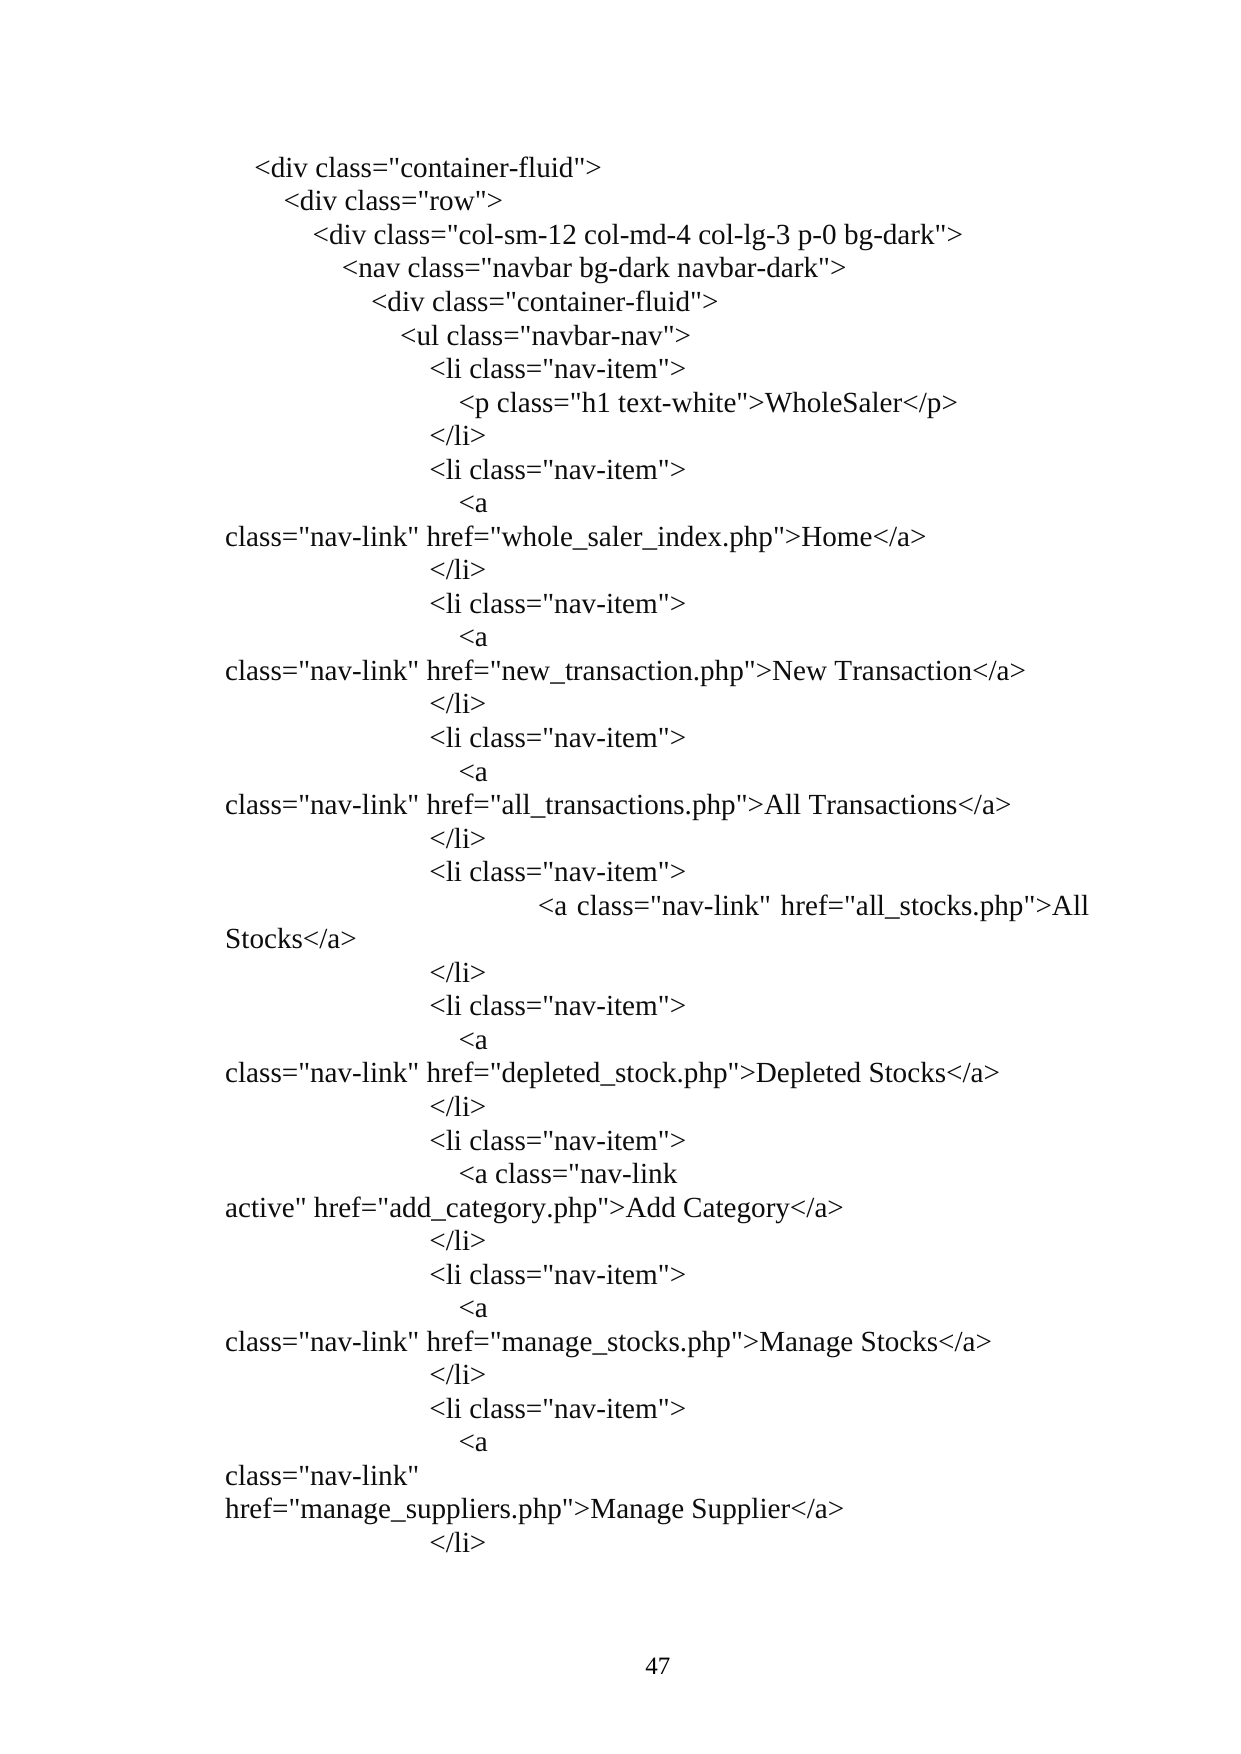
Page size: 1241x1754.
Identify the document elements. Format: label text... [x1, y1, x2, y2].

text <nav class="navbar bg-dark navbar-dark"> [225, 251, 1090, 284]
text <li class="nav-item"> [225, 1257, 1090, 1290]
text <li class="nav-item"> [225, 452, 1090, 485]
text <div class="container-fluid"> [225, 150, 1090, 183]
text <a [225, 485, 1090, 519]
text href="manage_suppliers.php">Manage Supplier</a> [225, 1492, 1090, 1525]
text active" href="add_category.php">Add Category</a> [225, 1190, 1090, 1223]
text <a class="nav-link [225, 1156, 1090, 1190]
text class="nav-link" href="new_transaction.php">New Transaction</a> [225, 653, 1090, 687]
text class="nav-link" href="whole_saler_index.php">Home</a> [225, 519, 1090, 552]
text <div class="row"> [225, 183, 1090, 217]
text <a class="nav-link" href="all_stocks.php">All Stocks</a> [225, 888, 1090, 955]
text </li> [225, 1089, 1090, 1123]
text <a [225, 619, 1090, 653]
text class="nav-link" href="manage_stocks.php">Manage Stocks</a> [225, 1324, 1090, 1357]
text </li> [225, 418, 1090, 452]
text class="nav-link" href="all_transactions.php">All Transactions</a> [225, 787, 1090, 821]
text <li class="nav-item"> [225, 586, 1090, 619]
text </li> [225, 1223, 1090, 1257]
text <a [225, 1290, 1090, 1324]
text <div class="container-fluid"> [225, 284, 1090, 318]
text <li class="nav-item"> [225, 1123, 1090, 1156]
text <a [225, 1424, 1090, 1458]
text class="nav-link" [225, 1458, 1090, 1492]
text </li> [225, 1525, 1090, 1559]
text </li> [225, 552, 1090, 586]
text <ul class="navbar-nav"> [225, 318, 1090, 351]
text <p class="h1 text-white">WholeSaler</p> [225, 385, 1090, 418]
text <li class="nav-item"> [225, 854, 1090, 888]
text <div class="col-sm-12 col-md-4 col-lg-3 p-0 bg-dark"> [225, 217, 1090, 251]
text </li> [225, 687, 1090, 720]
text </li> [225, 821, 1090, 854]
text </li> [225, 1357, 1090, 1391]
text <a [225, 1022, 1090, 1056]
text class="nav-link" href="depleted_stock.php">Depleted Stocks</a> [225, 1056, 1090, 1089]
text </li> [225, 955, 1090, 988]
text <li class="nav-item"> [225, 988, 1090, 1022]
text <li class="nav-item"> [225, 1391, 1090, 1424]
text <li class="nav-item"> [225, 351, 1090, 385]
text <a [225, 754, 1090, 787]
text <li class="nav-item"> [225, 720, 1090, 754]
